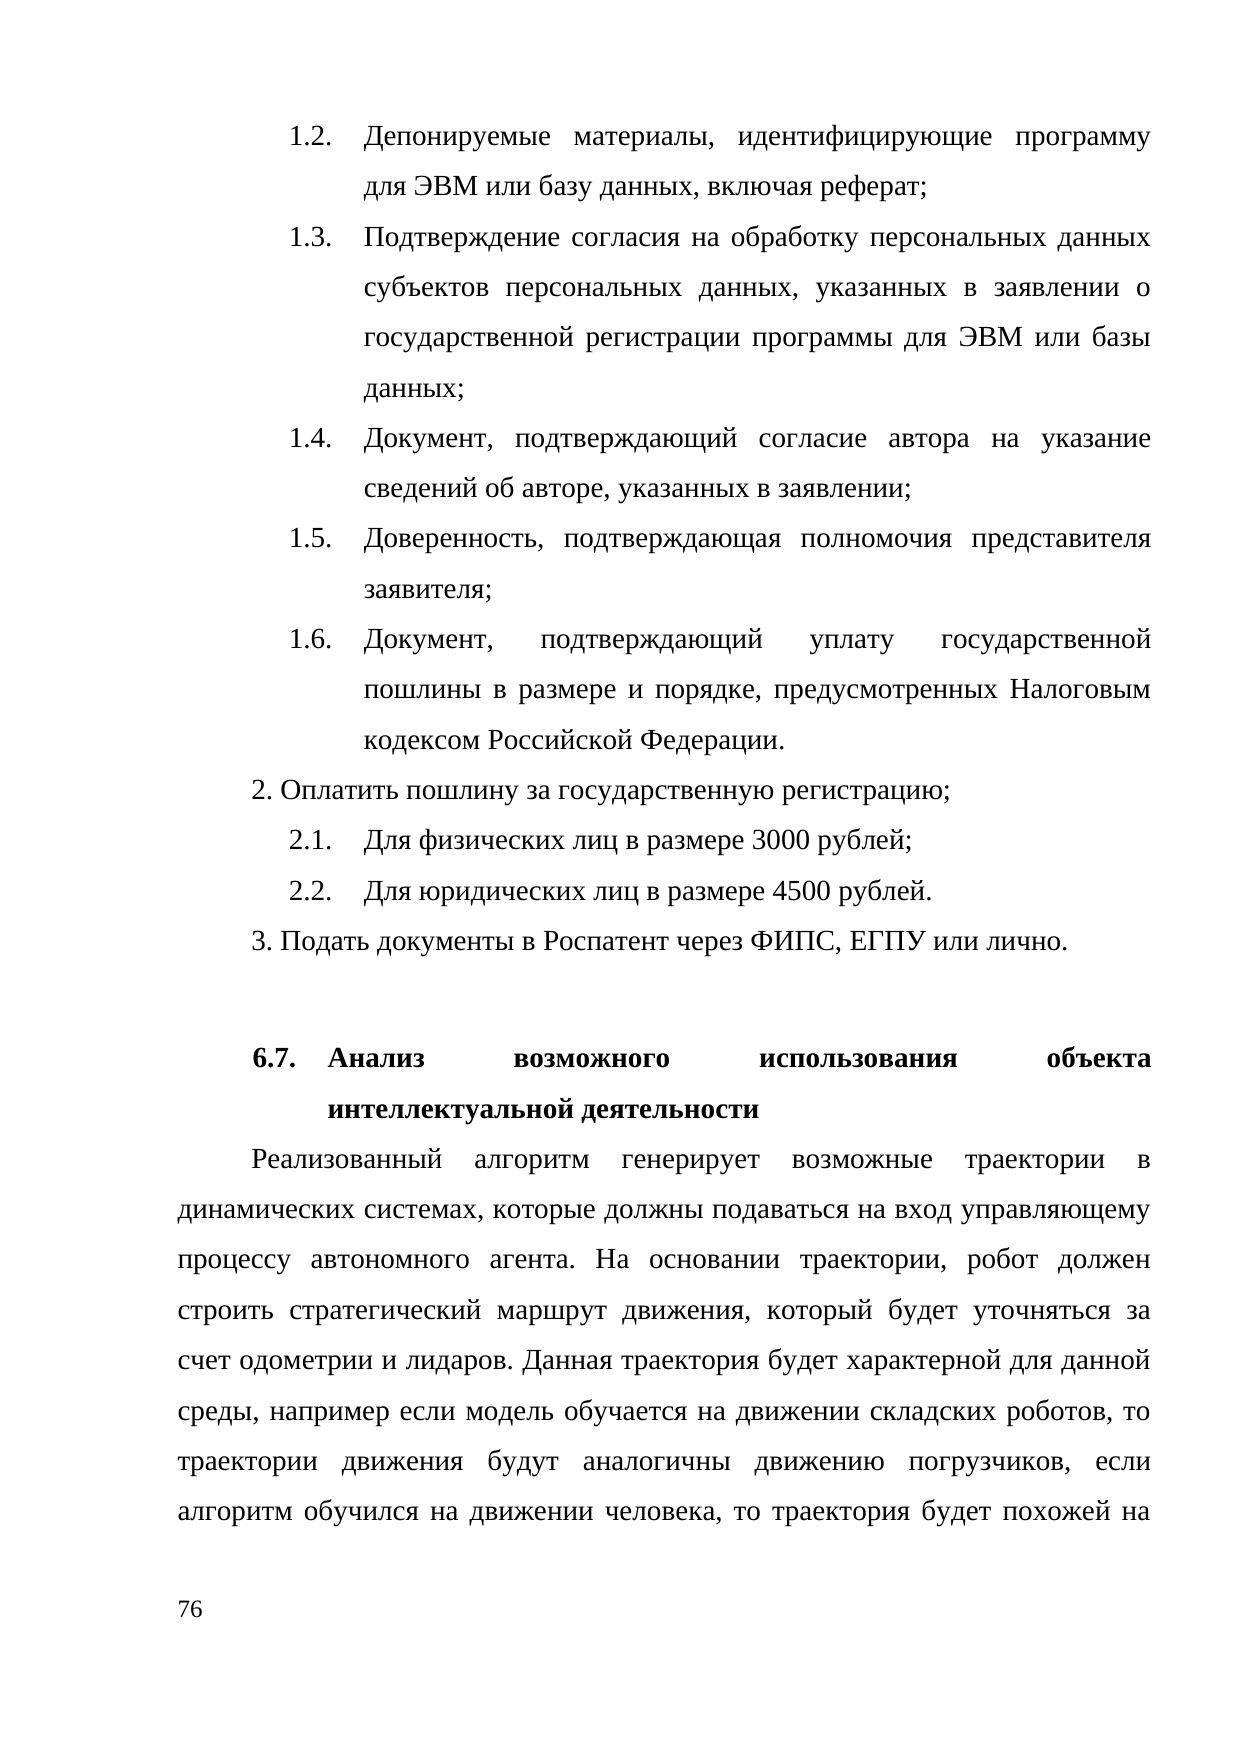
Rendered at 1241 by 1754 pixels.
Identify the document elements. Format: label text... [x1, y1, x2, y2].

list Для физических лиц в размере 3000 рублей; [288, 822, 1152, 856]
list Доверенность, подтверждающая полномочия представителя заявителя; [288, 521, 1152, 604]
list Депонируемые материалы, идентифицирующие программу для ЭВМ или базу данных, включая реферат; [288, 118, 1152, 202]
list Оплатить пошлину за государственную регистрацию; [251, 772, 1152, 806]
list Документ, подтверждающий согласие автора на указание сведений об авторе, указанных в заявлении; [288, 420, 1152, 504]
list Документ, подтверждающий уплату государственной пошлины в размере и порядке, предусмотренных Налоговым кодексом Российской Федерации. [288, 621, 1152, 755]
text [177, 1141, 1152, 1527]
list Для юридических лиц в размере 4500 рублей. [288, 873, 1152, 906]
subtitle Анализ возможного использования объекта интеллектуальной деятельности [252, 1040, 1152, 1124]
list Подтверждение согласия на обработку персональных данных субъектов персональных данных, указанных в заявлении о государственной регистрации программы для ЭВМ или базы данных; [288, 219, 1152, 403]
list Подать документы в Роспатент через ФИПС, ЕГПУ или лично. [251, 923, 1152, 957]
